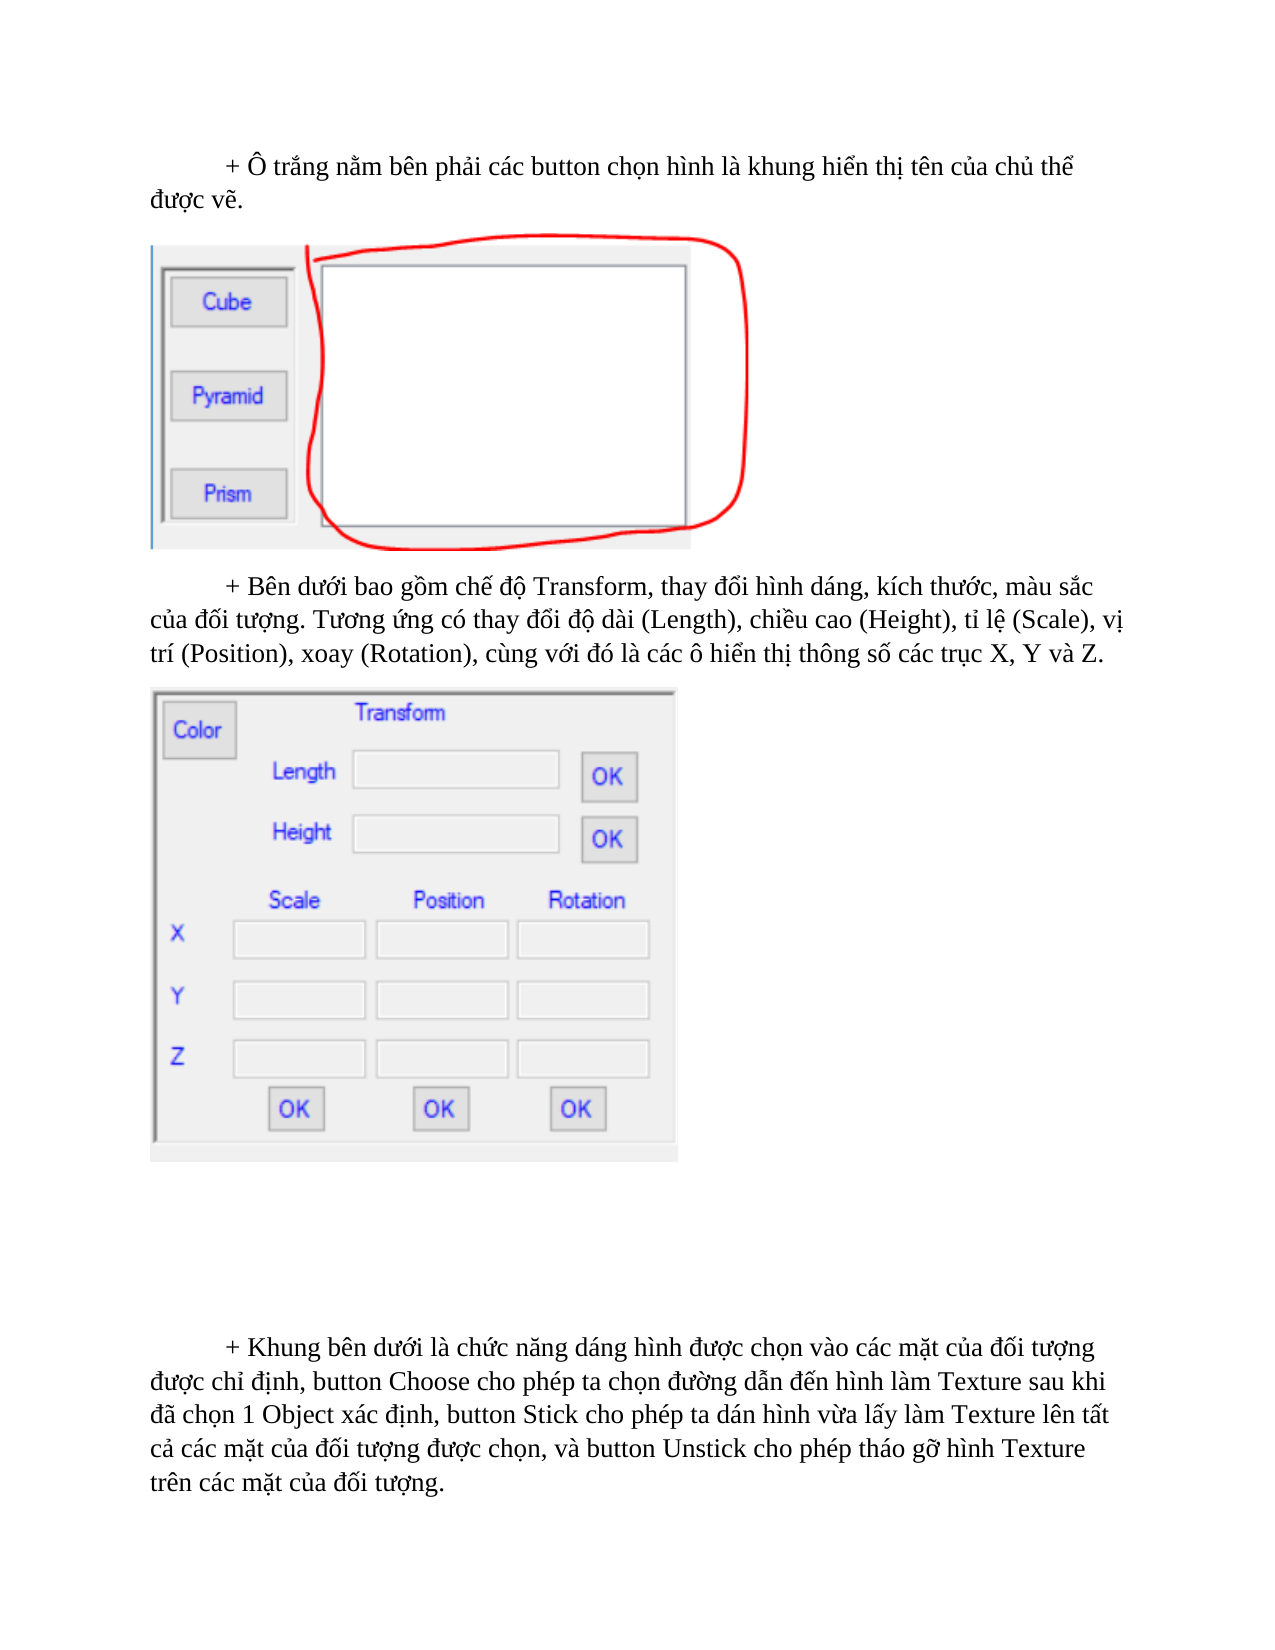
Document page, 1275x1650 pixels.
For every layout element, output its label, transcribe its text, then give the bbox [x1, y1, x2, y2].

text + Khung bên dưới là chức năng dáng hình được chọn vào các mặt của đối tượng được chỉ định, button Choose cho phép ta chọn đường dẫn đến hình làm Texture sau khi đã chọn 1 Object xác định, button Stick cho phép ta dán hình vừa lấy làm Texture lên tất cả các mặt của đối tượng được chọn, và button Unstick cho phép tháo gỡ hình Texture trên các mặt của đối tượng. [150, 1332, 1125, 1497]
picture [150, 233, 749, 551]
text + Ô trắng nằm bên phải các button chọn hình là khung hiển thị tên của chủ thể được vẽ. [150, 150, 1125, 215]
picture [150, 687, 679, 1162]
text + Bên dưới bao gồm chế độ Transform, thay đổi hình dáng, kích thước, màu sắc của đối tượng. Tương ứng có thay đổi độ dài (Length), chiều cao (Height), tỉ lệ (Scale), vị trí (Position), xoay (Rotation), cùng với đó là các ô hiển thị thông số các trục X, Y và Z. [150, 570, 1125, 668]
